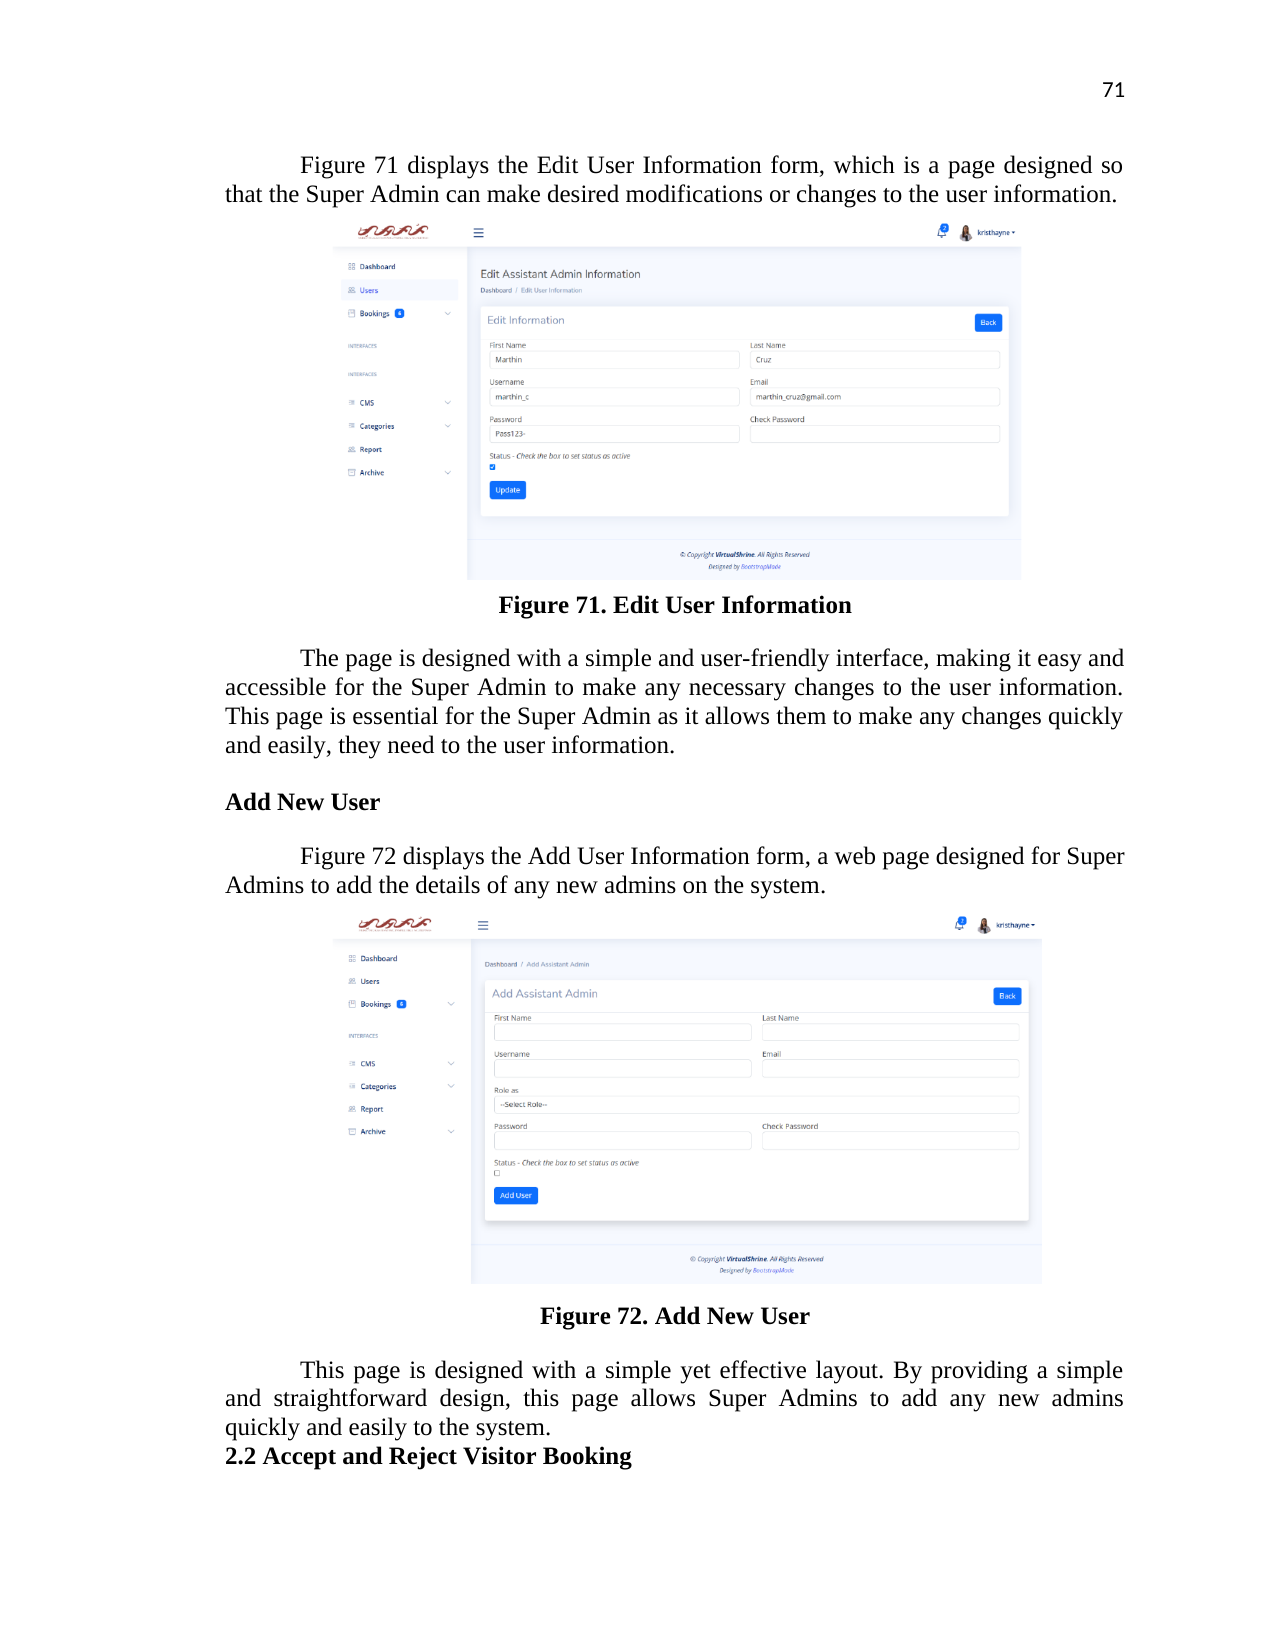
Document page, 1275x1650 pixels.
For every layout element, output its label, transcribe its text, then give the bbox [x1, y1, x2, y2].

text Figure 71 displays the Edit User Information form, which is a page designed so that the Super Admin can make desired modifications or changes to the user information. [225, 150, 1125, 207]
text 2.2 Accept and Reject Visitor Booking [225, 1441, 1125, 1470]
picture [332, 911, 1042, 1284]
text Add New User [225, 787, 1125, 816]
text This page is designed with a simple yet effective layout. By providing a simple and straightforward design, this page allows Super Admins to add any new admins quickly and easily to the system. [225, 1355, 1125, 1441]
picture [332, 218, 1022, 580]
text Figure 71. Edit User Information [225, 590, 1125, 618]
text Figure 72 displays the Add User Information form, a web page designed for Super Admins to add the details of any new admins on the system. [225, 841, 1125, 898]
text The page is designed with a simple and user-friendly interface, making it easy and accessible for the Super Admin to make any necessary changes to the user information. This page is essential for the Super Admin as it allows them to make any changes quickly and easily, they need to the user information. [225, 643, 1125, 758]
text Figure 72. Add New User [225, 1301, 1125, 1330]
